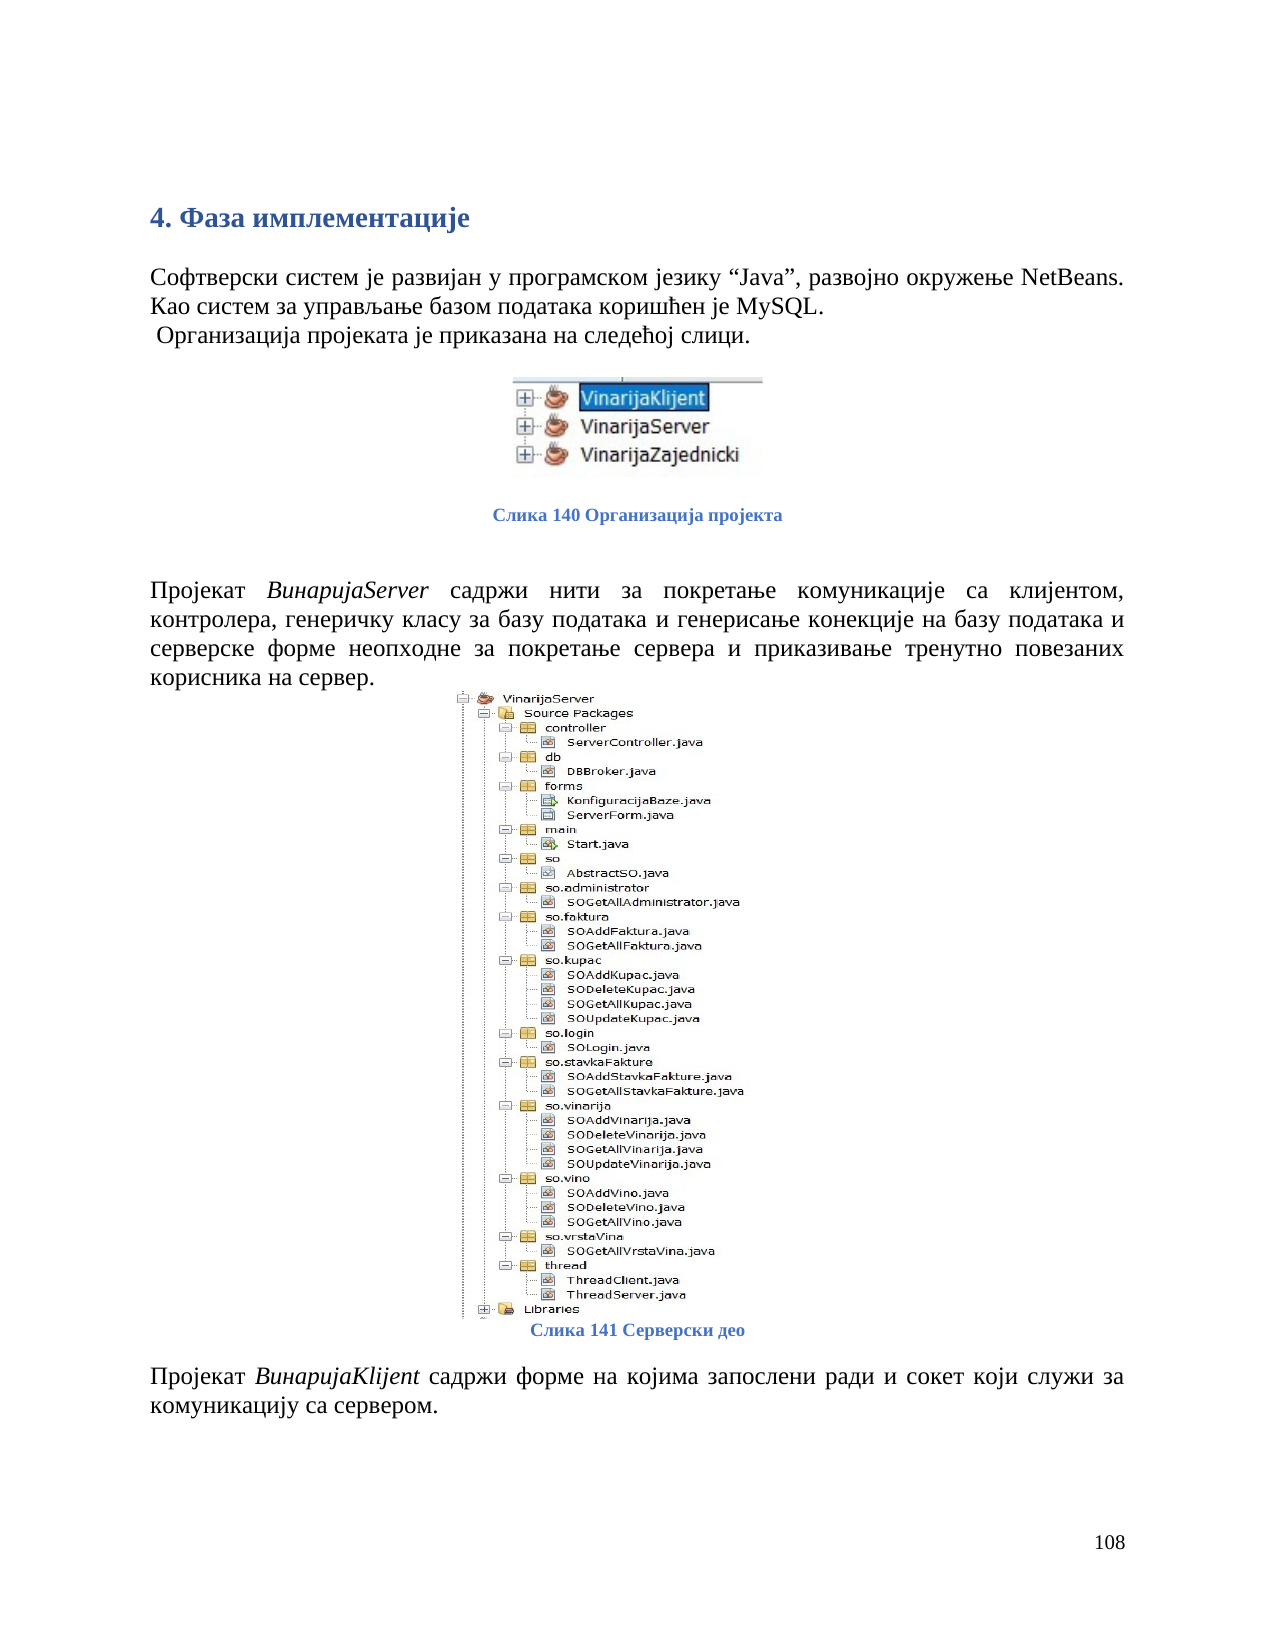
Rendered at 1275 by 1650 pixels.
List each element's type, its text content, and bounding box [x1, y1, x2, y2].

text Пројекат ВинаријаServer садржи нити за покретање комуникације са клијентом, контролера, генеричку класу за базу података и генерисање конекције на базу података и серверске форме неопходне за покретање сервера и приказивање тренутно повезаних корисника на сервер. [150, 576, 1125, 691]
text 4. Фаза имплементације [150, 200, 1125, 233]
text Организација пројеката је приказана на следећој слици. [150, 320, 1125, 348]
text Софтверски систем је развијан у програмском језику “Java”, развојно окружење NetBeans. Као систем за управљање базом података коришћен je MySQL. [150, 262, 1125, 320]
text Пројекат ВинаријаKlijent садржи форме на којима запослени ради и сокет који служи за комуникацију са сервером. [150, 1361, 1125, 1418]
picture [512, 377, 763, 484]
text Слика 140 Организација пројекта [150, 504, 1125, 526]
picture [454, 690, 821, 1319]
text Слика 141 Серверски део [150, 1319, 1125, 1340]
